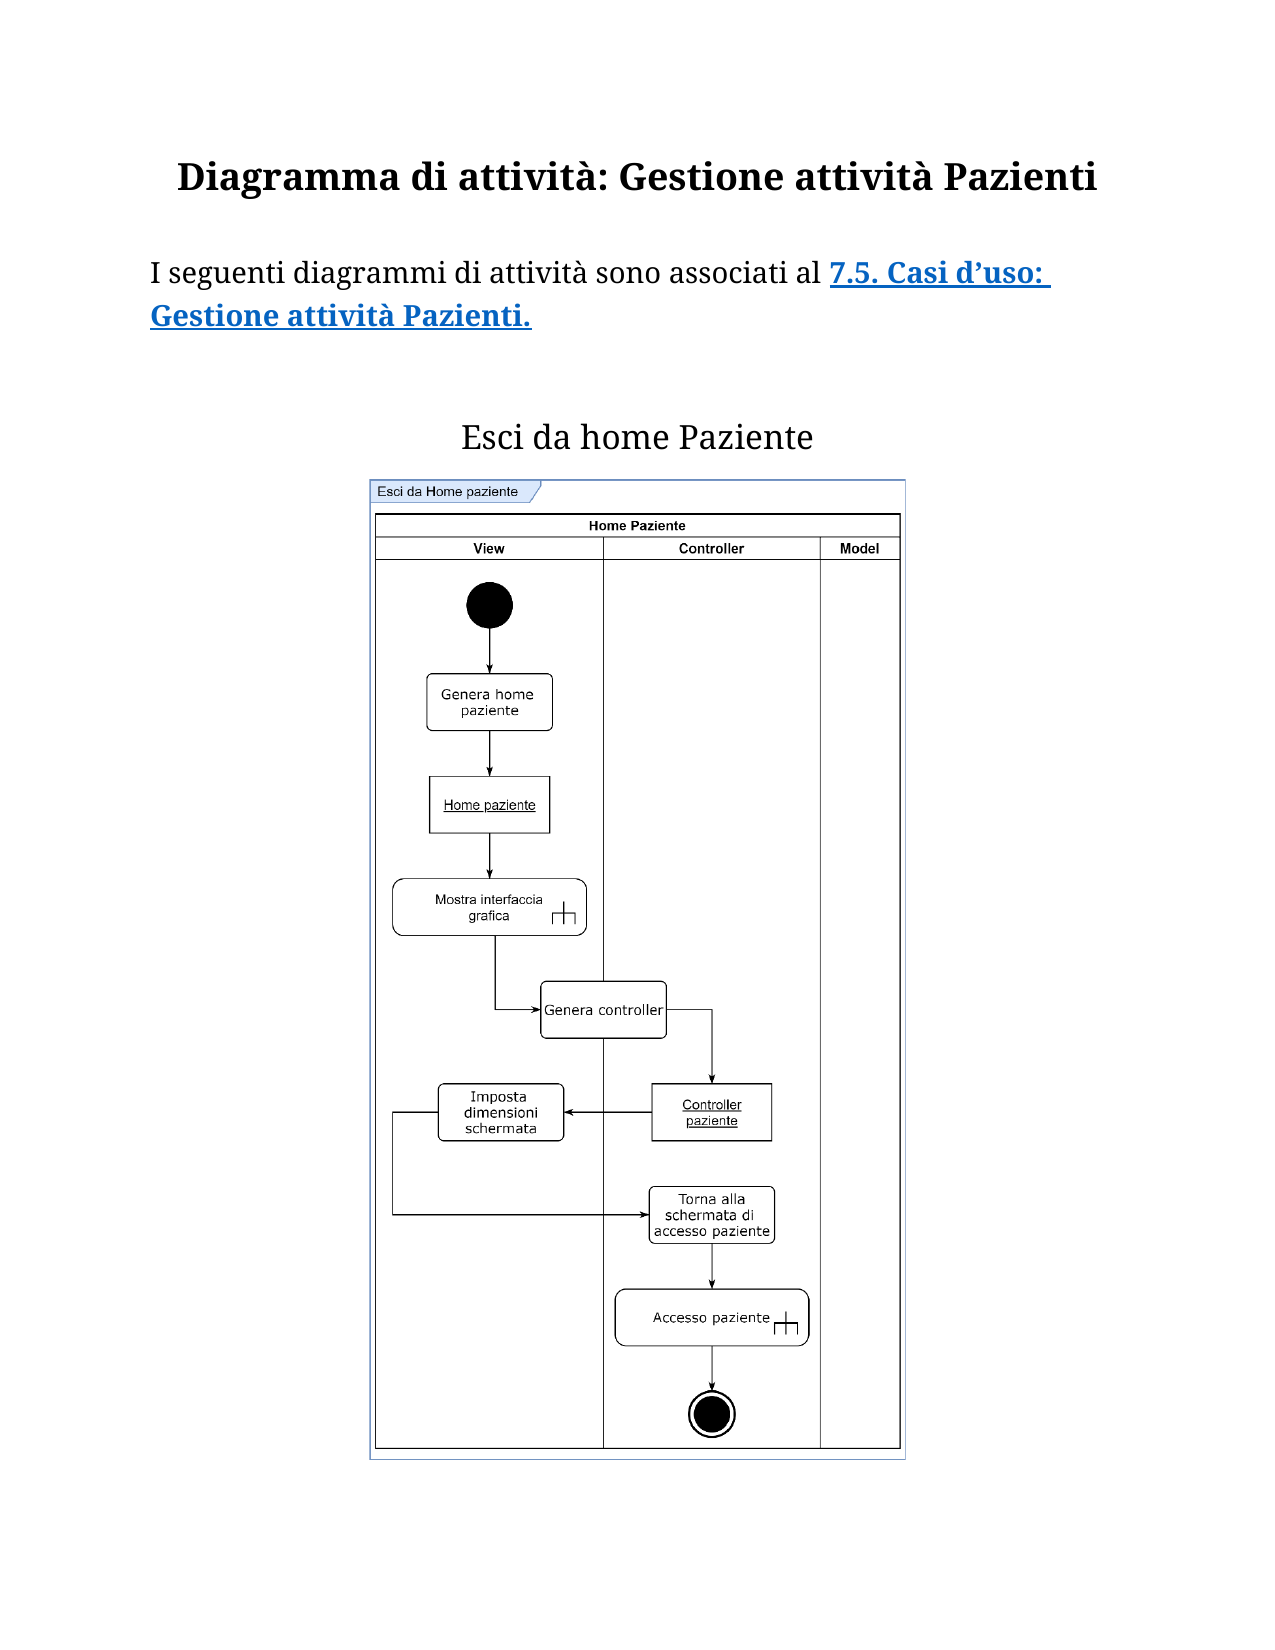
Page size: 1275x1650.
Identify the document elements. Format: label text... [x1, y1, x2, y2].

subtitle Diagramma di attività: Gestione attività Pazienti [150, 150, 1125, 201]
text I seguenti diagrammi di attività sono associati al 7.5. Casi d’uso: Gestione attività Pazienti. [150, 252, 1125, 334]
text Esci da home Paziente [150, 414, 1125, 459]
picture [369, 479, 906, 1460]
